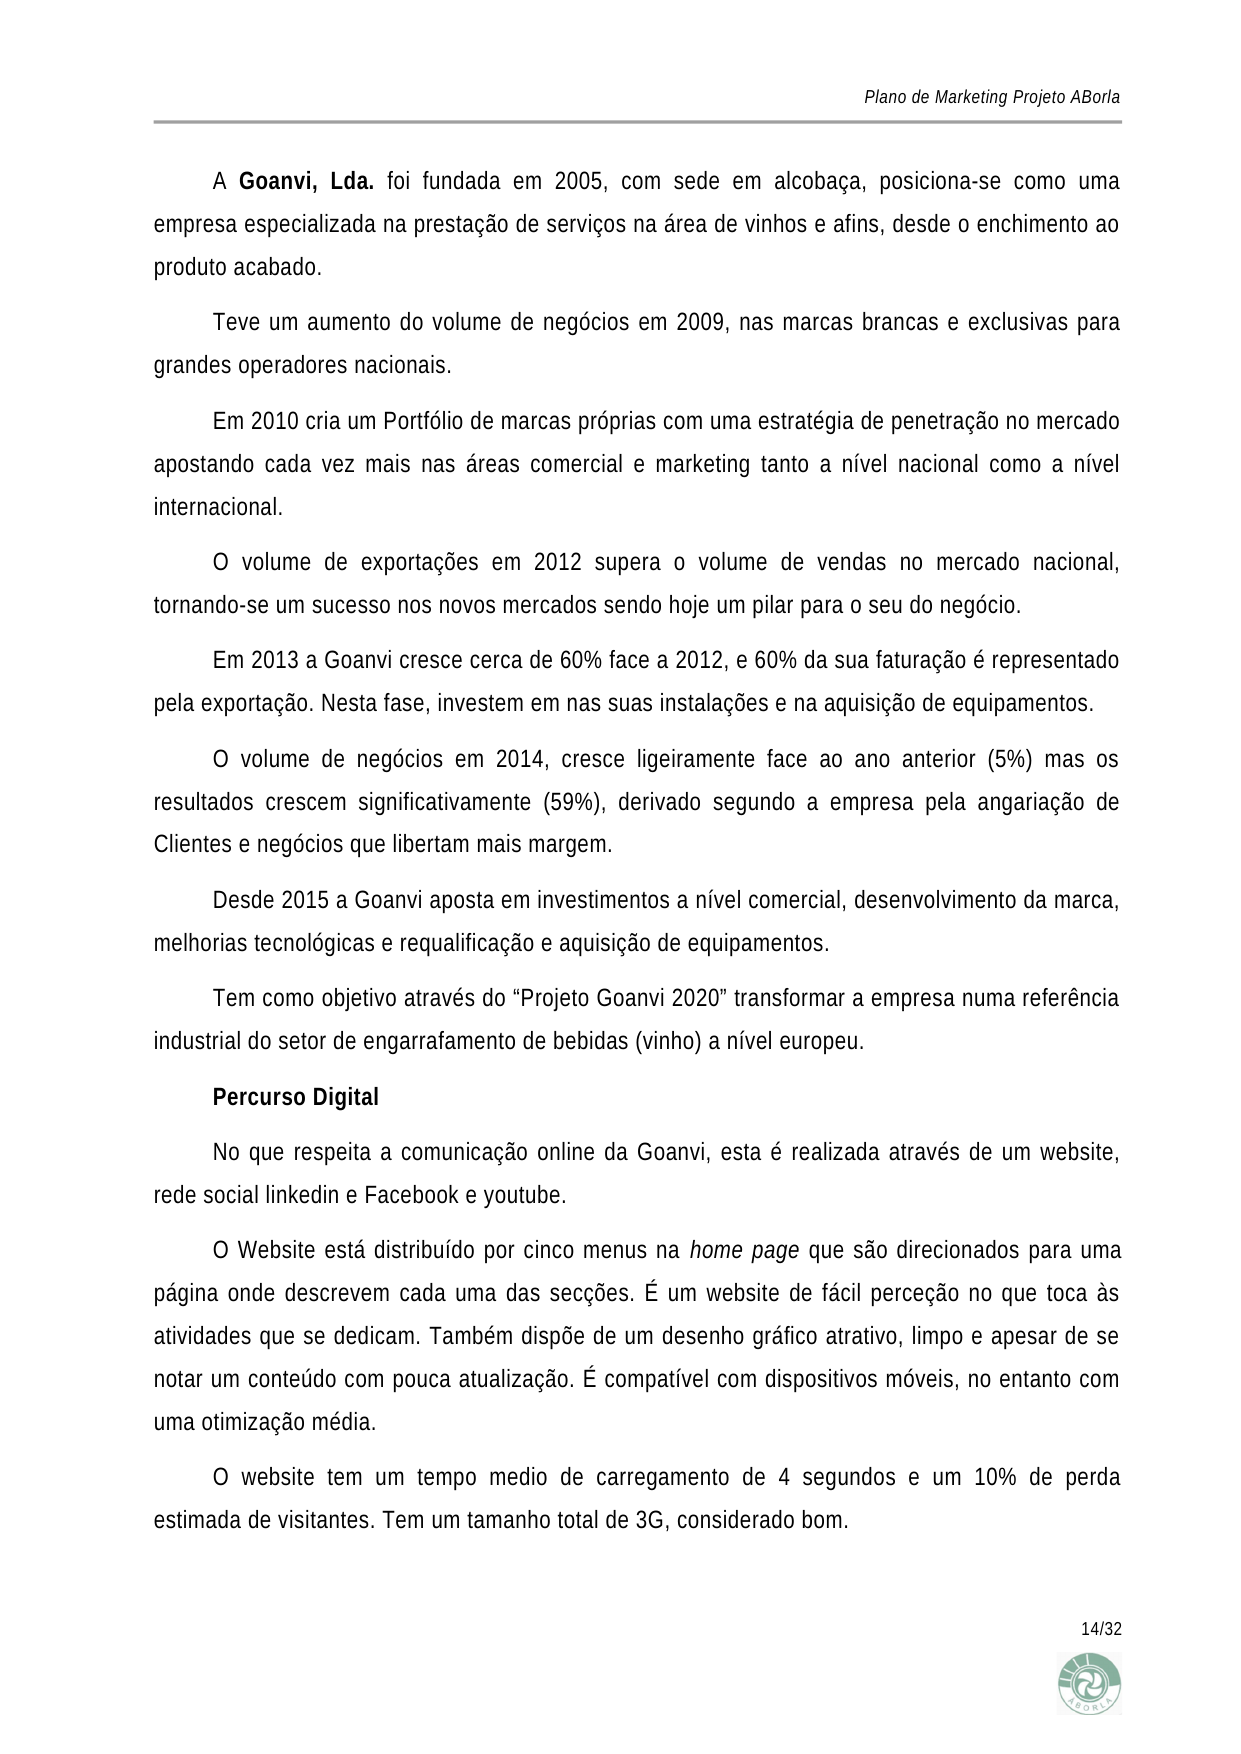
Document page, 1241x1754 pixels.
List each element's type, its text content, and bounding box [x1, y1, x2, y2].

text No que respeita a comunicação online da Goanvi, esta é realizada através de um website, rede social linkedin e Facebook e youtube. [153, 1137, 1122, 1208]
text O Website está distribuído por cinco menus na home page que são direcionados para uma página onde descrevem cada uma das secções. É um website de fácil perceção no que toca às atividades que se dedicam. Também dispõe de um desenho gráfico atrativo, limpo e apesar de se notar um conteúdo com pouca atualização. É compatível com dispositivos móveis, no entanto com uma otimização média. [153, 1235, 1122, 1436]
text Em 2010 cria um Portfólio de marcas próprias com uma estratégia de penetração no mercado apostando cada vez mais nas áreas comercial e marketing tanto a nível nacional como a nível internacional. [153, 406, 1122, 520]
picture [1056, 1652, 1123, 1715]
text Tem como objetivo através do “Projeto Goanvi 2020” transformar a empresa numa referência industrial do setor de engarrafamento de bebidas (vinho) a nível europeu. [153, 983, 1122, 1055]
text Percurso Digital [153, 1081, 1122, 1110]
text Em 2013 a Goanvi cresce cerca de 60% face a 2012, e 60% da sua faturação é representado pela exportação. Nesta fase, investem em nas suas instalações e na aquisição de equipamentos. [153, 645, 1122, 717]
text Teve um aumento do volume de negócios em 2009, nas marcas brancas e exclusivas para grandes operadores nacionais. [153, 307, 1122, 379]
text O volume de exportações em 2012 supera o volume de vendas no mercado nacional, tornando-se um sucesso nos novos mercados sendo hoje um pilar para o seu do negócio. [153, 547, 1122, 618]
text Desde 2015 a Goanvi aposta em investimentos a nível comercial, desenvolvimento da marca, melhorias tecnológicas e requalificação e aquisição de equipamentos. [153, 885, 1122, 956]
text O volume de negócios em 2014, cresce ligeiramente face ao ano anterior (5%) mas os resultados crescem significativamente (59%), derivado segundo a empresa pela angariação de Clientes e negócios que libertam mais margem. [153, 743, 1122, 858]
text A Goanvi, Lda. foi fundada em 2005, com sede em alcobaça, posiciona-se como uma empresa especializada na prestação de serviços na área de vinhos e afins, desde o enchimento ao produto acabado. [153, 166, 1122, 281]
text O website tem um tempo medio de carregamento de 4 segundos e um 10% de perda estimada de visitantes. Tem um tamanho total de 3G, considerado bom. [153, 1462, 1122, 1534]
